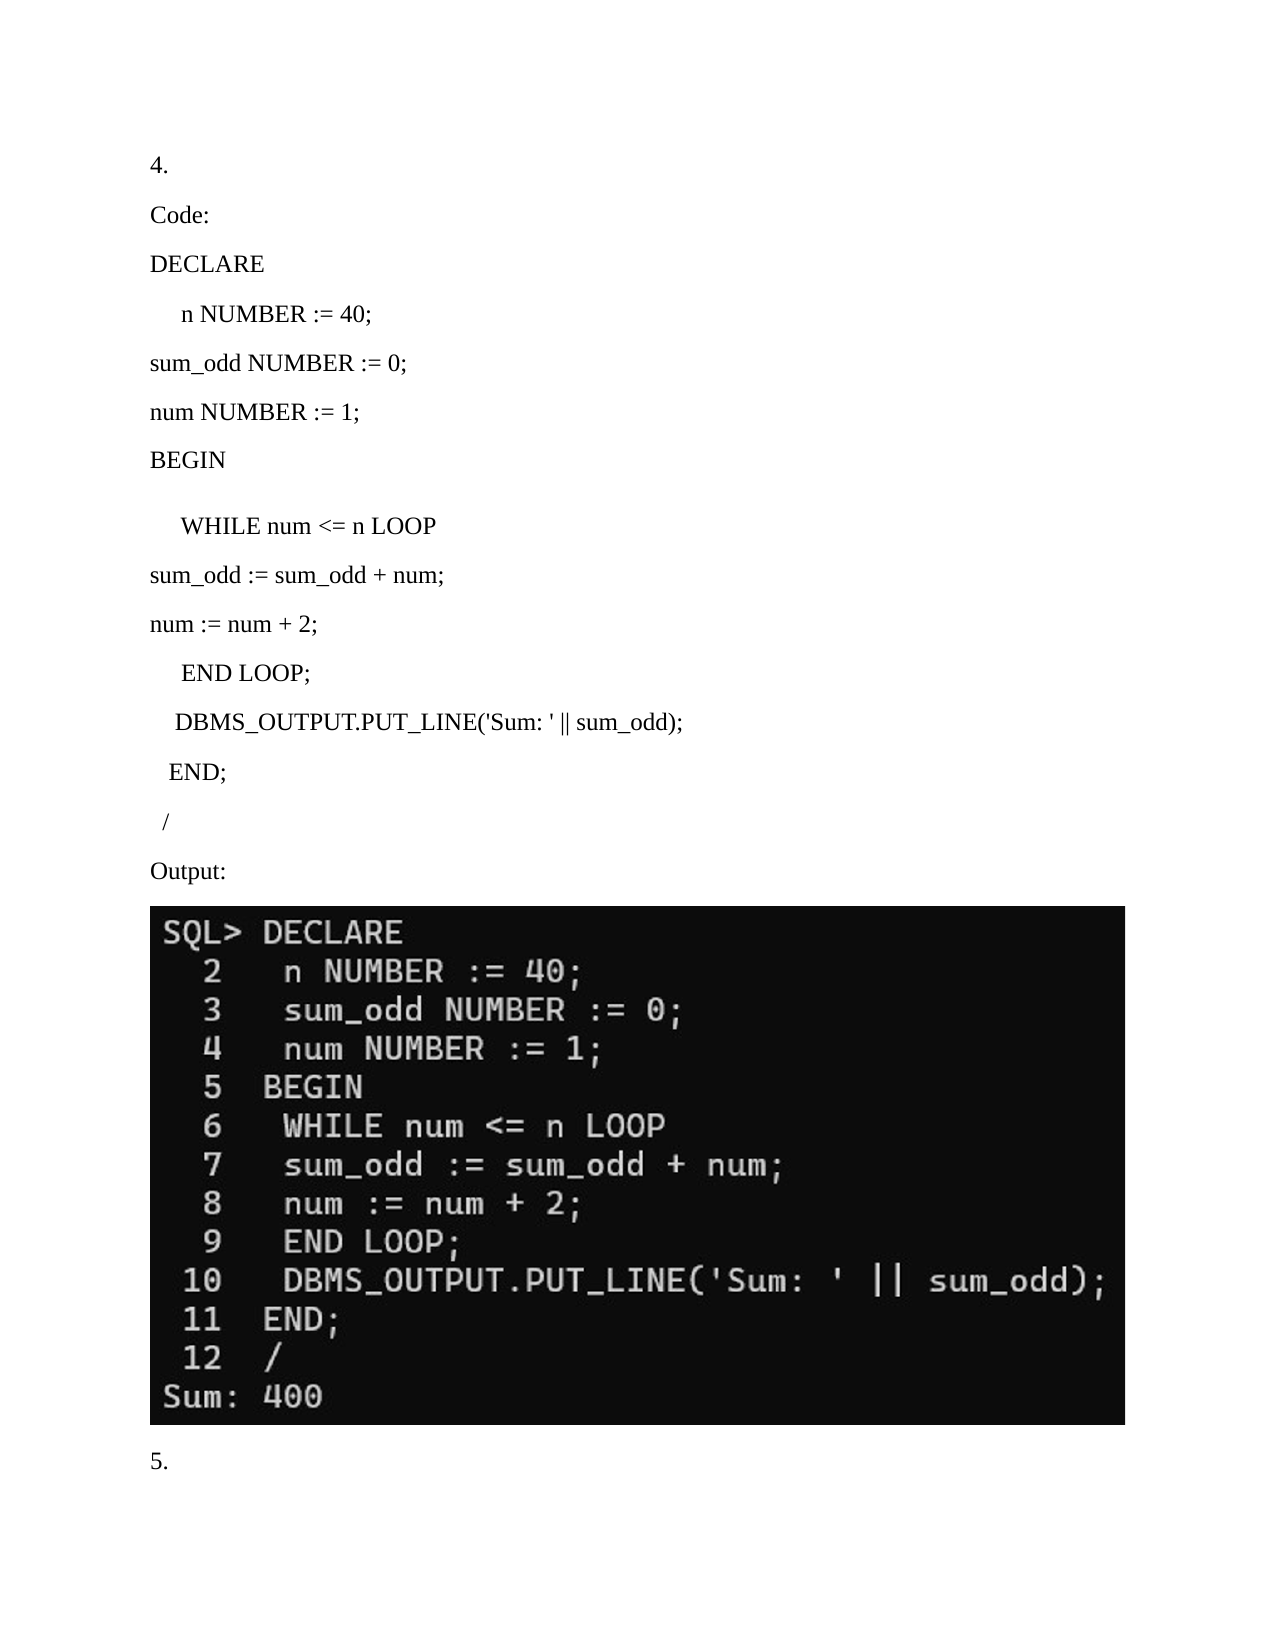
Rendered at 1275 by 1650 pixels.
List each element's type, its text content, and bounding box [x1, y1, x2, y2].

text WHILE num <= n LOOP sum_odd := sum_odd + num; num := num + 2; [149, 511, 521, 638]
text DECLARE [149, 249, 1121, 278]
picture [150, 906, 1125, 1425]
text END; [149, 757, 1121, 786]
text n NUMBER := 40; sum_odd NUMBER := 0; num NUMBER := 1; BEGIN [149, 299, 458, 474]
text 4. [150, 150, 1125, 179]
text Output: [150, 856, 1125, 885]
text Code: [150, 200, 1125, 228]
text / [149, 807, 1121, 836]
text END LOOP; [149, 658, 1121, 686]
text 5. [150, 1446, 1125, 1475]
text DBMS_OUTPUT.PUT_LINE('Sum: ' || sum_odd); [149, 707, 1121, 736]
